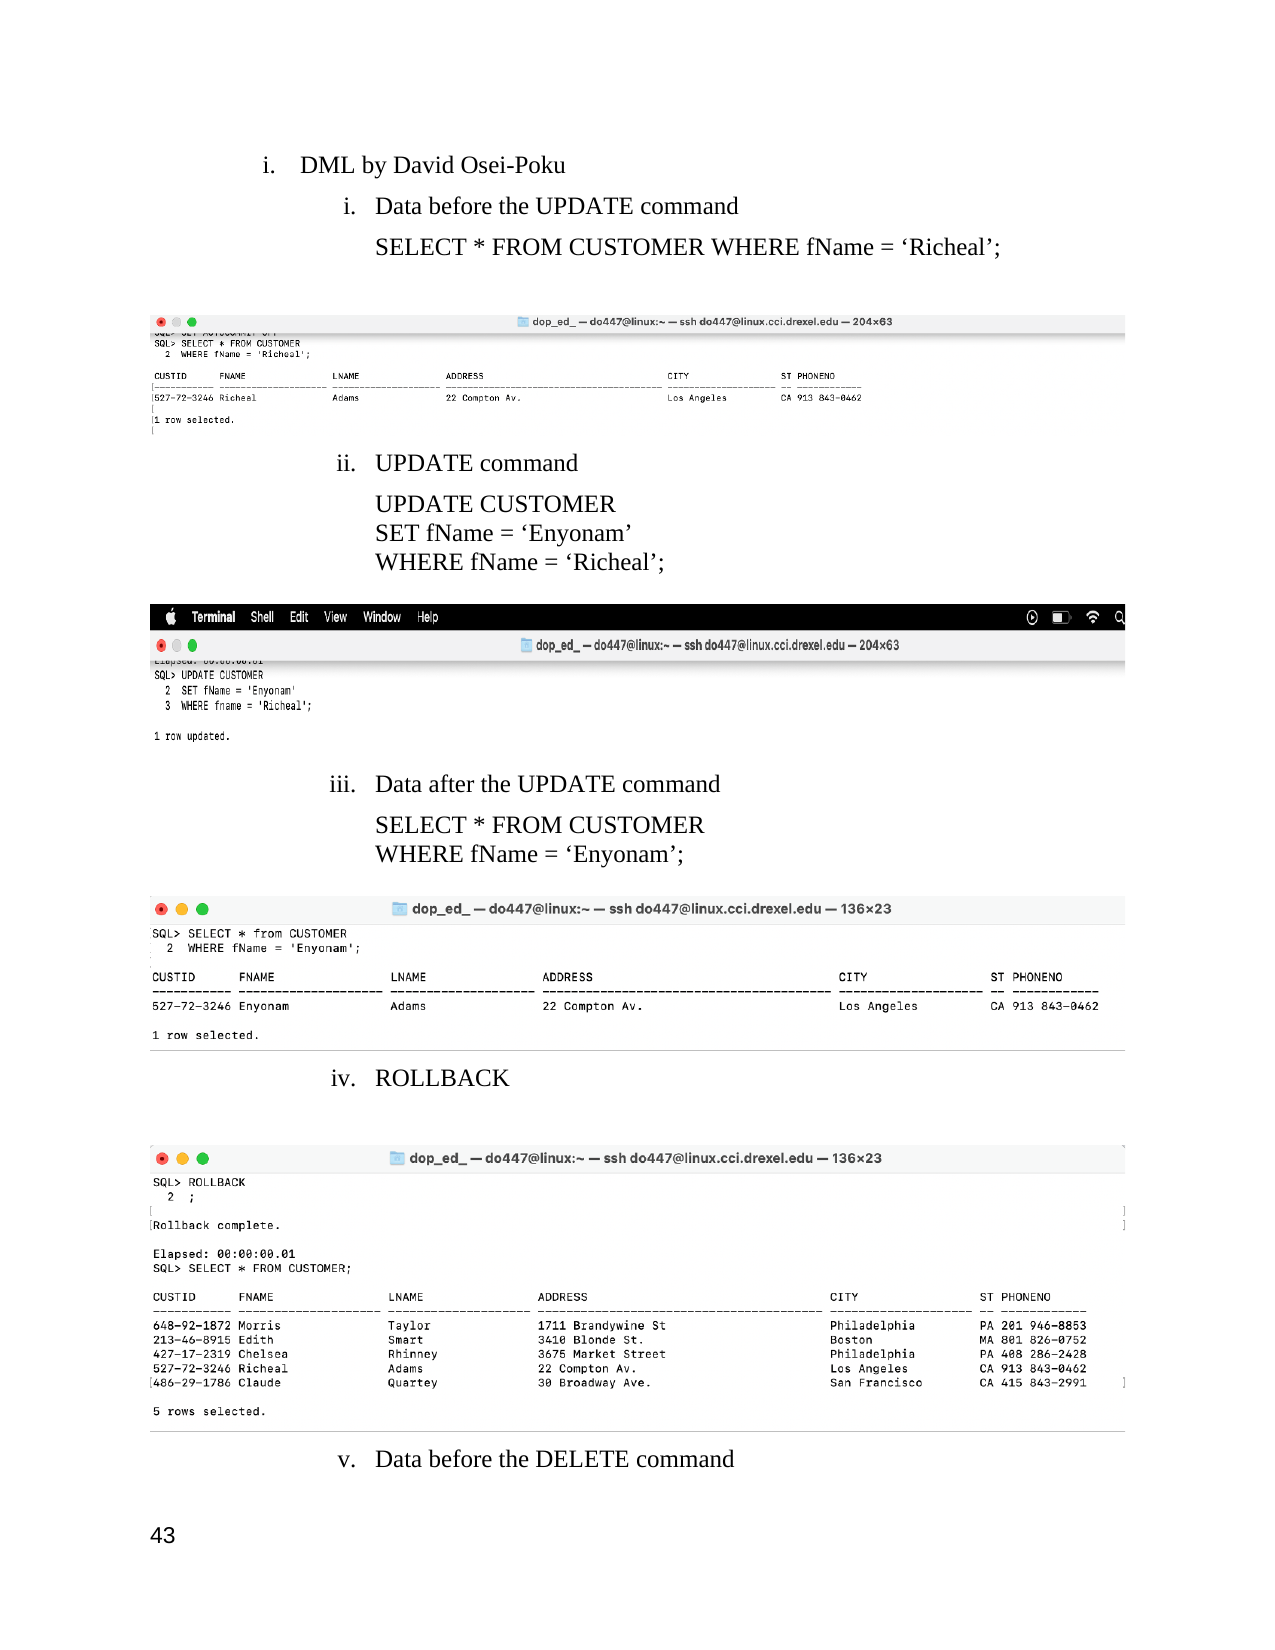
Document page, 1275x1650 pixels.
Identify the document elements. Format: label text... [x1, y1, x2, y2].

text SELECT * FROM CUSTOMER WHERE fName = ‘Richeal’; [375, 232, 1125, 261]
picture [150, 896, 1125, 1051]
list Data before the UPDATE command [356, 191, 1125, 220]
list Data after the UPDATE command [356, 769, 1125, 798]
text SELECT * FROM CUSTOMER [375, 810, 1125, 839]
list Data before the DELETE command [356, 1444, 1125, 1472]
list UPDATE command [356, 448, 1125, 477]
list DML by David Osei-Poku [262, 150, 1125, 179]
text UPDATE CUSTOMER [375, 489, 1125, 518]
list ROLLBACK [356, 1063, 1125, 1092]
picture [150, 315, 1125, 436]
text SET fName = ‘Enyonam’ [375, 518, 1125, 547]
text WHERE fName = ‘Richeal’; [375, 547, 1125, 576]
text WHERE fName = ‘Enyonam’; [375, 839, 1125, 868]
picture [150, 1145, 1125, 1432]
picture [150, 604, 1125, 757]
